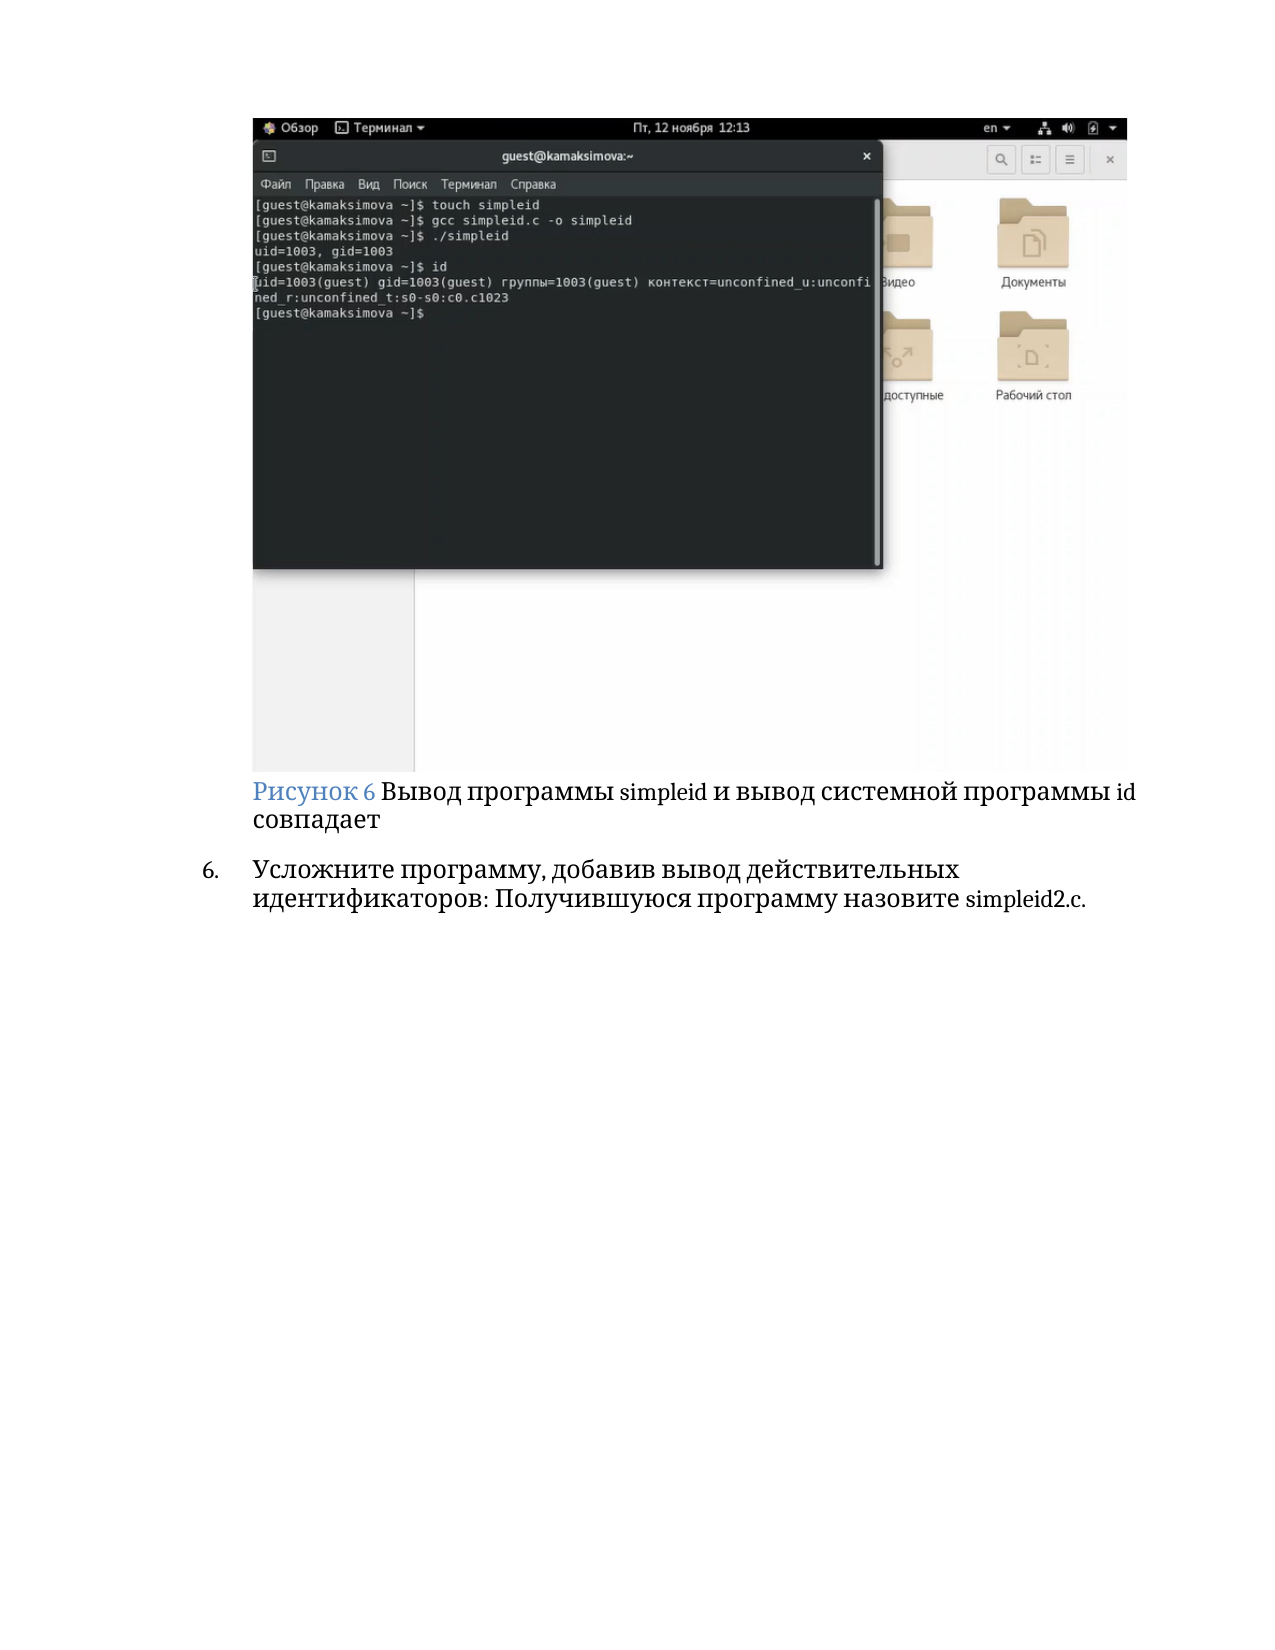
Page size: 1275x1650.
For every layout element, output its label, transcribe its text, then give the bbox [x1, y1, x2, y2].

list Усложните программу, добавив вывод действительных идентификаторов: Получившуюся программу назовите simpleid2.c. Рисунок 7 [202, 856, 1186, 913]
picture [252, 118, 1128, 772]
